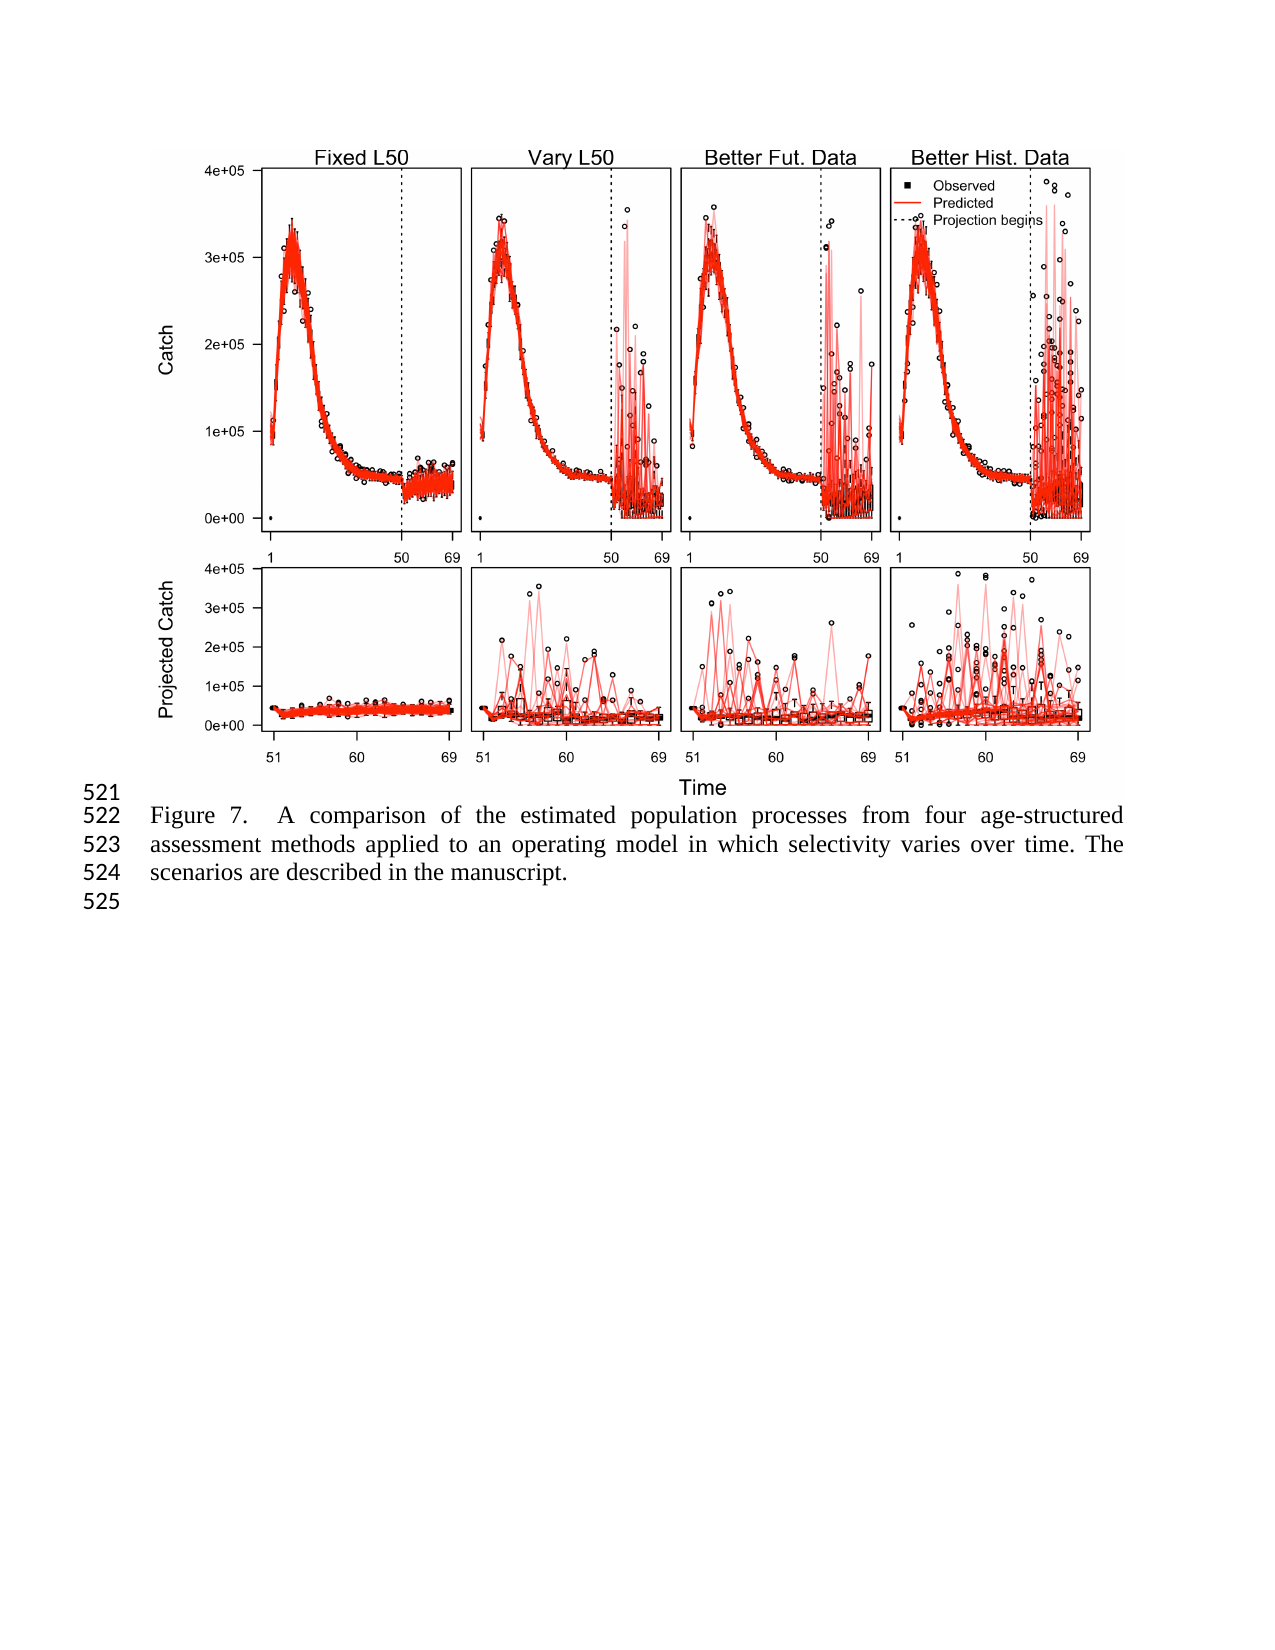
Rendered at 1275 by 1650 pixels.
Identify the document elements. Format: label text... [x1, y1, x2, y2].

text Figure 7. A comparison of the estimated population processes from four age-structured assessment methods applied to an operating model in which selectivity varies over time. The scenarios are described in the manuscript. [150, 800, 1125, 886]
picture [150, 150, 1125, 800]
